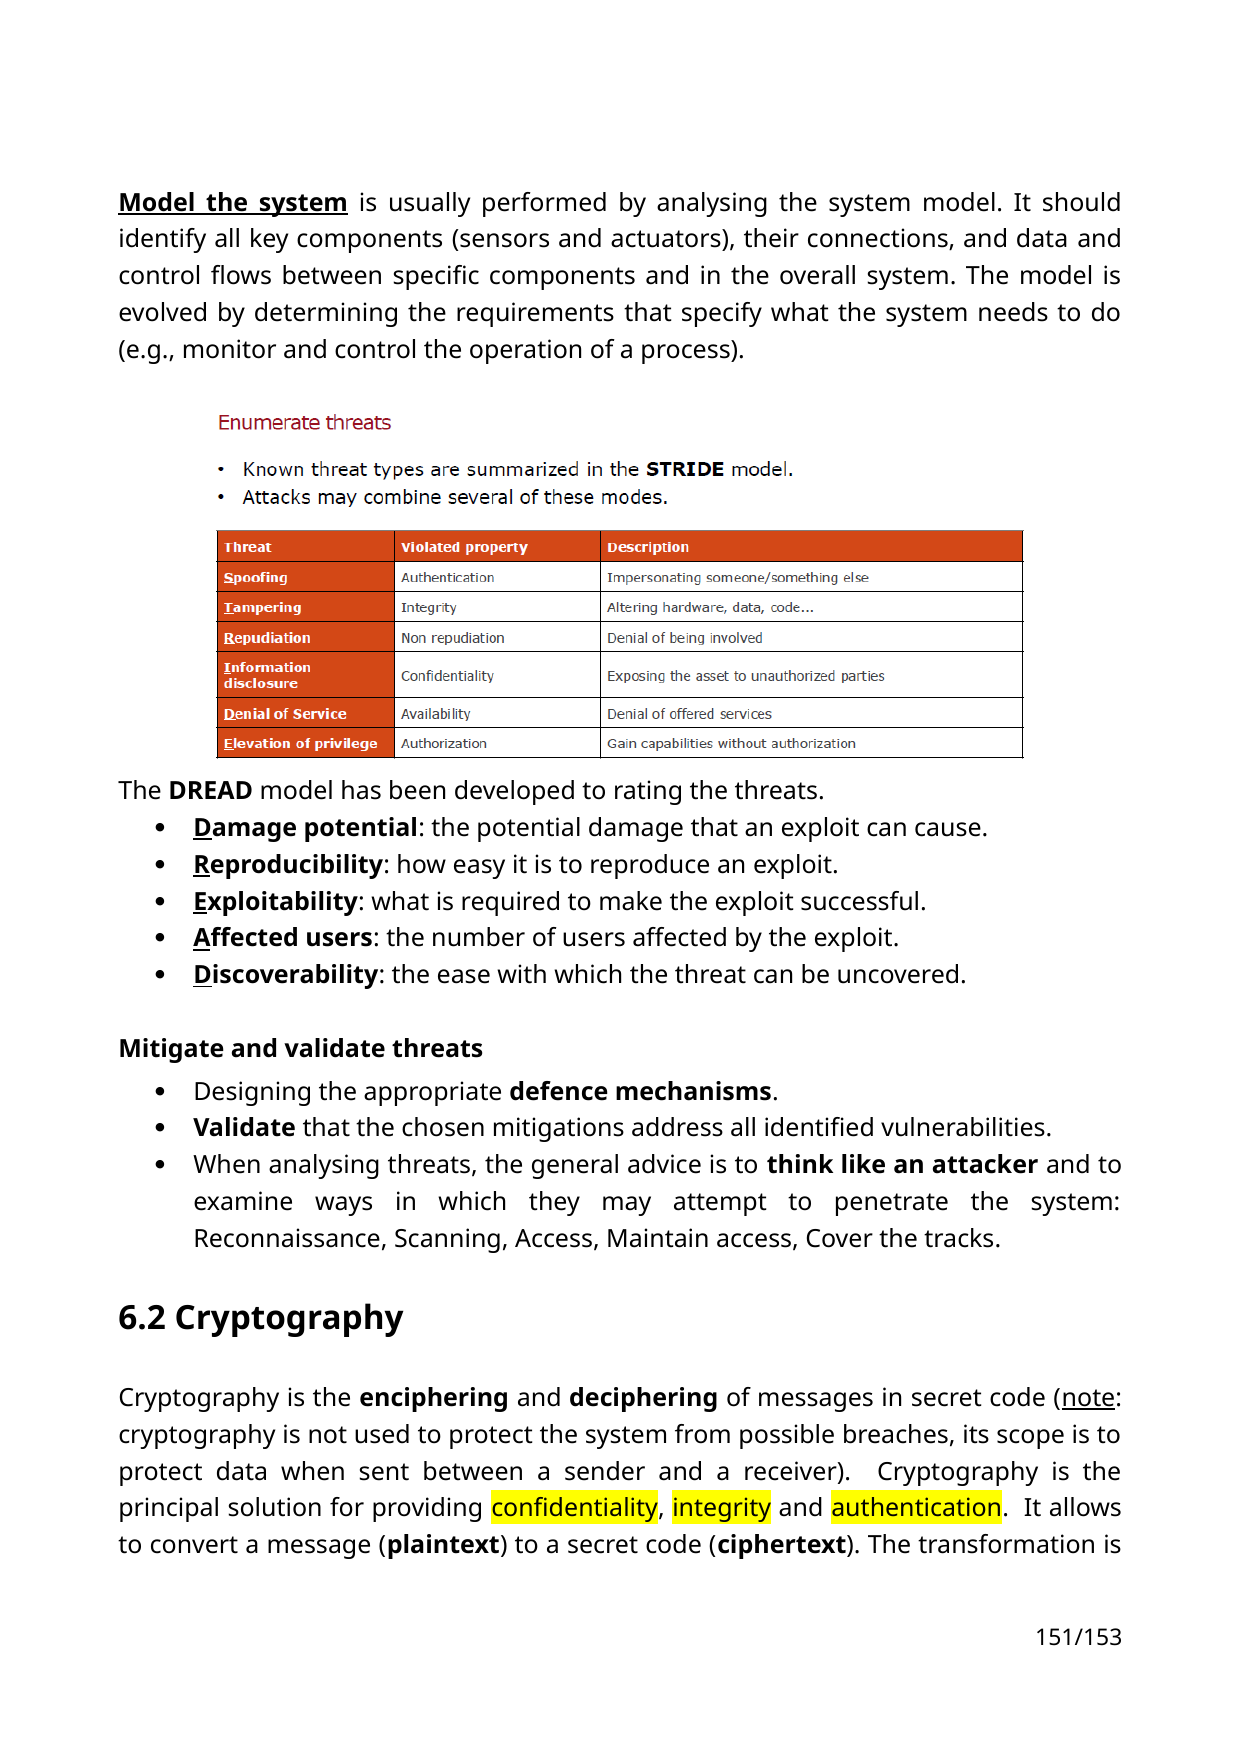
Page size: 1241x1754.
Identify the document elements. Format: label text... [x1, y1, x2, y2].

text The DREAD model has been developed to rating the threats. [118, 773, 1122, 807]
subtitle 6.2 Cryptography [118, 1294, 1122, 1339]
list When analysing threats, the general advice is to think like an attacker and to examine ways in which they may attempt to penetrate the system: Reconnaissance, Scanning, Access, Maintain access, Cover the tracks. [156, 1147, 1122, 1254]
text Mitigate and validate threats [118, 1030, 1122, 1064]
list Validate that the chosen mitigations address all identified vulnerabilities. [156, 1110, 1122, 1144]
list Exploitability: what is required to make the exploit successful. [156, 883, 1122, 917]
list Discoverability: the ease with which the threat can be uncovered. [156, 957, 1122, 991]
text Model the system is usually performed by analysing the system model. It should identify all key components (sensors and actuators), their connections, and data and control flows between specific components and in the overall system. The model is evolved by determining the requirements that specify what the system needs to do (e.g., monitor and control the operation of a process). [118, 184, 1122, 366]
list Damage potential: the potential damage that an exploit can cause. [156, 809, 1122, 844]
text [118, 1379, 1122, 1561]
list Designing the appropriate defence mechanisms. [156, 1073, 1122, 1107]
list Affected users: the number of users affected by the exploit. [156, 920, 1122, 954]
picture [200, 405, 1041, 771]
list Reproducibility: how easy it is to reproduce an exploit. [156, 846, 1122, 880]
